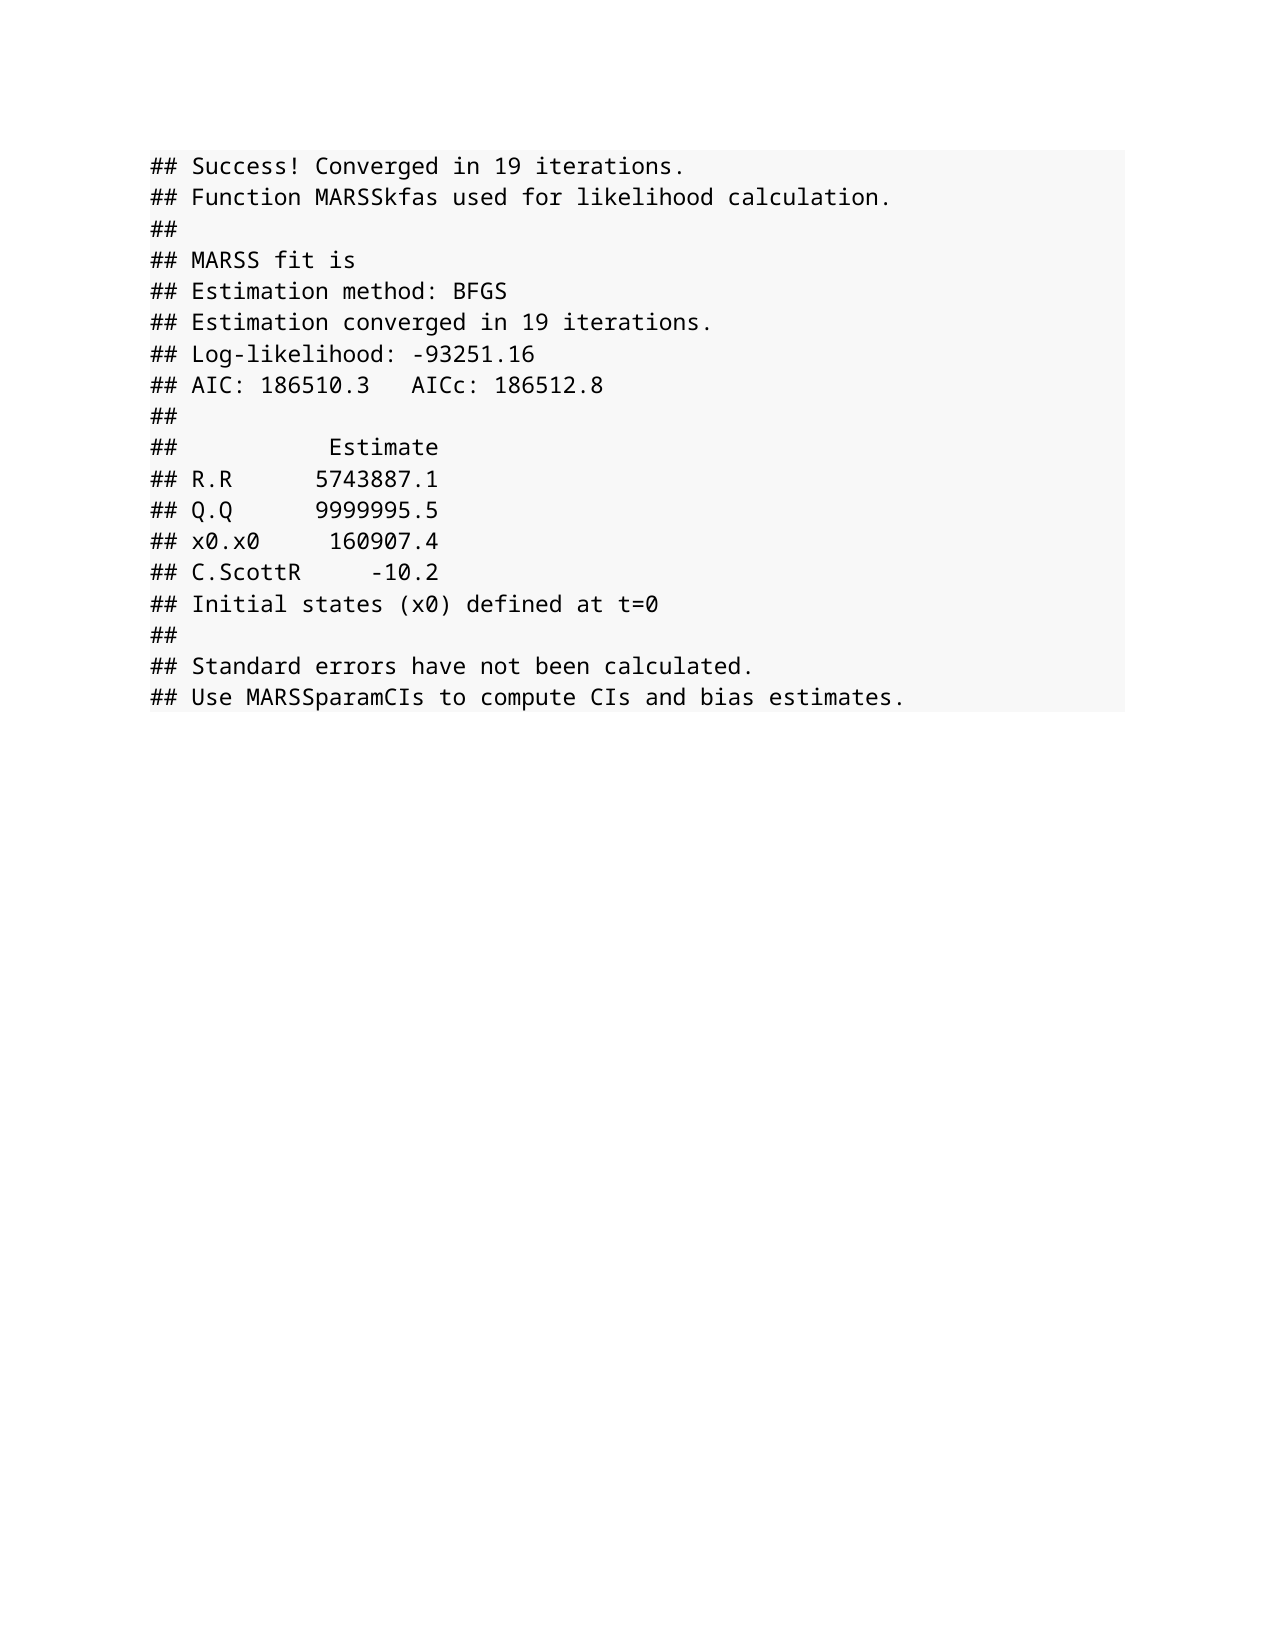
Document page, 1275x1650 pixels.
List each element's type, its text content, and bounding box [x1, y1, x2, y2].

text ## Success! Converged in 19 iterations. ## Function MARSSkfas used for likelihood calculation. ## ## MARSS fit is ## Estimation method: BFGS ## Estimation converged in 19 iterations. ## Log-likelihood: -93251.16 ## AIC: 186510.3 AICc: 186512.8 ## ## Estimate ## R.R 5743887.1 ## Q.Q 9999995.5 ## x0.x0 160907.4 ## C.ScottR -10.2 ## Initial states (x0) defined at t=0 ## ## Standard errors have not been calculated. ## Use MARSSparamCIs to compute CIs and bias estimates. [150, 150, 1125, 712]
